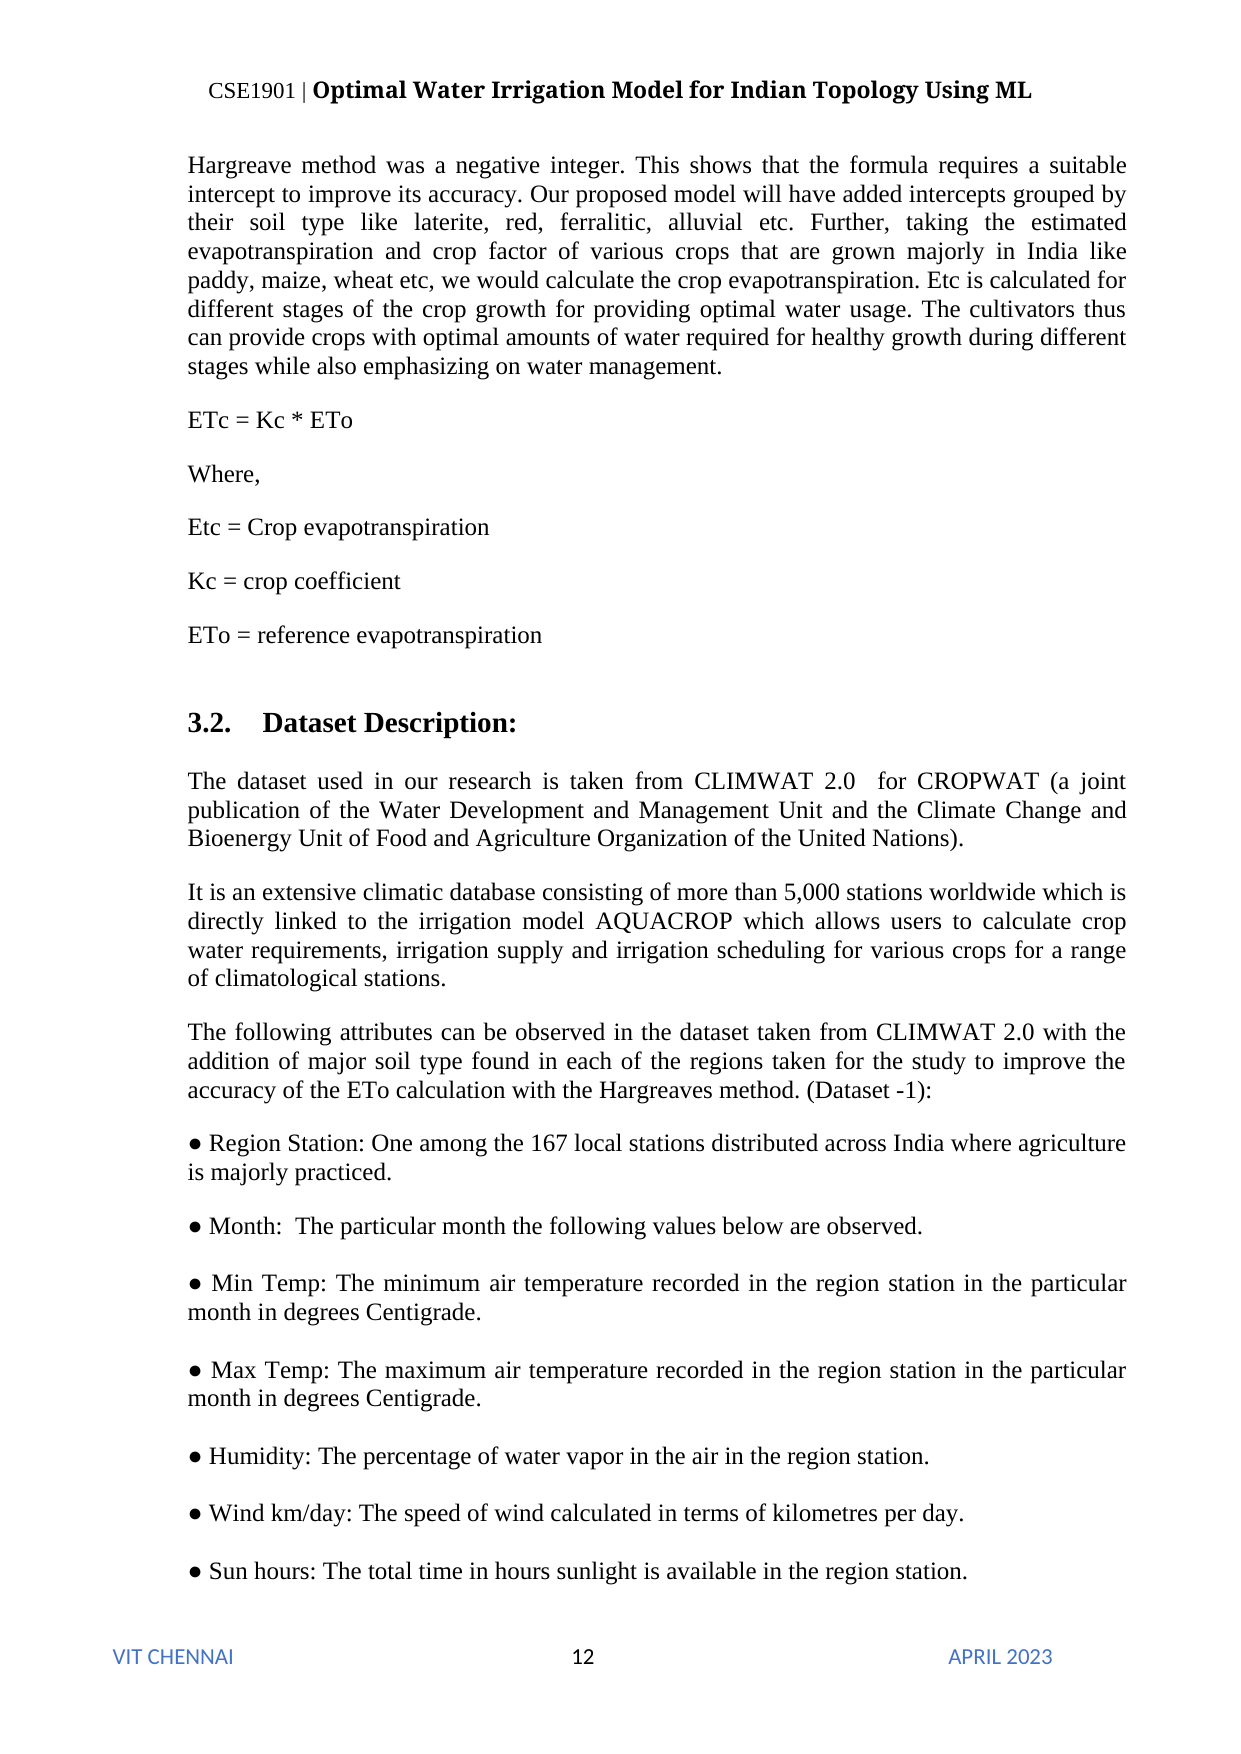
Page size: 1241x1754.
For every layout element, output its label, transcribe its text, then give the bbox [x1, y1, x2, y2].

text ● Humidity: The percentage of water vapor in the air in the region station. [112, 1441, 1128, 1470]
text The following attributes can be observed in the dataset taken from CLIMWAT 2.0 with the addition of major soil type found in each of the regions taken for the study to improve the accuracy of the ETo calculation with the Hargreaves method. (Dataset -1): [187, 1017, 1128, 1103]
text ● Min Temp: The minimum air temperature recorded in the region station in the particular month in degrees Centigrade. [187, 1268, 1128, 1326]
list Dataset Description: [187, 705, 1128, 738]
text It is an extensive climatic database consisting of more than 5,000 stations worldwide which is directly linked to the irrigation model AQUACROP which allows users to calculate crop water requirements, irrigation supply and irrigation scheduling for various crops for a range of climatological stations. [187, 877, 1128, 992]
text ● Region Station: One among the 167 local stations distributed across India where agriculture is majorly practiced. [187, 1128, 1128, 1186]
text Kc = crop coefficient [112, 566, 1128, 595]
text ● Max Temp: The maximum air temperature recorded in the region station in the particular month in degrees Centigrade. [187, 1355, 1128, 1412]
text ● Sun hours: The total time in hours sunlight is available in the region station. [112, 1556, 1128, 1585]
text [187, 150, 1128, 380]
text The dataset used in our research is taken from CLIMWAT 2.0 for CROPWAT (a joint publication of the Water Development and Management Unit and the Climate Change and Bioenergy Unit of Food and Agriculture Organization of the United Nations). [187, 766, 1128, 852]
text ETo = reference evapotranspiration [112, 620, 1128, 649]
text ● Wind km/day: The speed of wind calculated in terms of kilometres per day. [112, 1498, 1128, 1527]
text Etc = Crop evapotranspiration [112, 512, 1128, 541]
text ● Month: The particular month the following values below are observed. [112, 1211, 1128, 1240]
text Where, [112, 459, 1128, 487]
text ETc = Kc * ETo [112, 405, 1128, 434]
